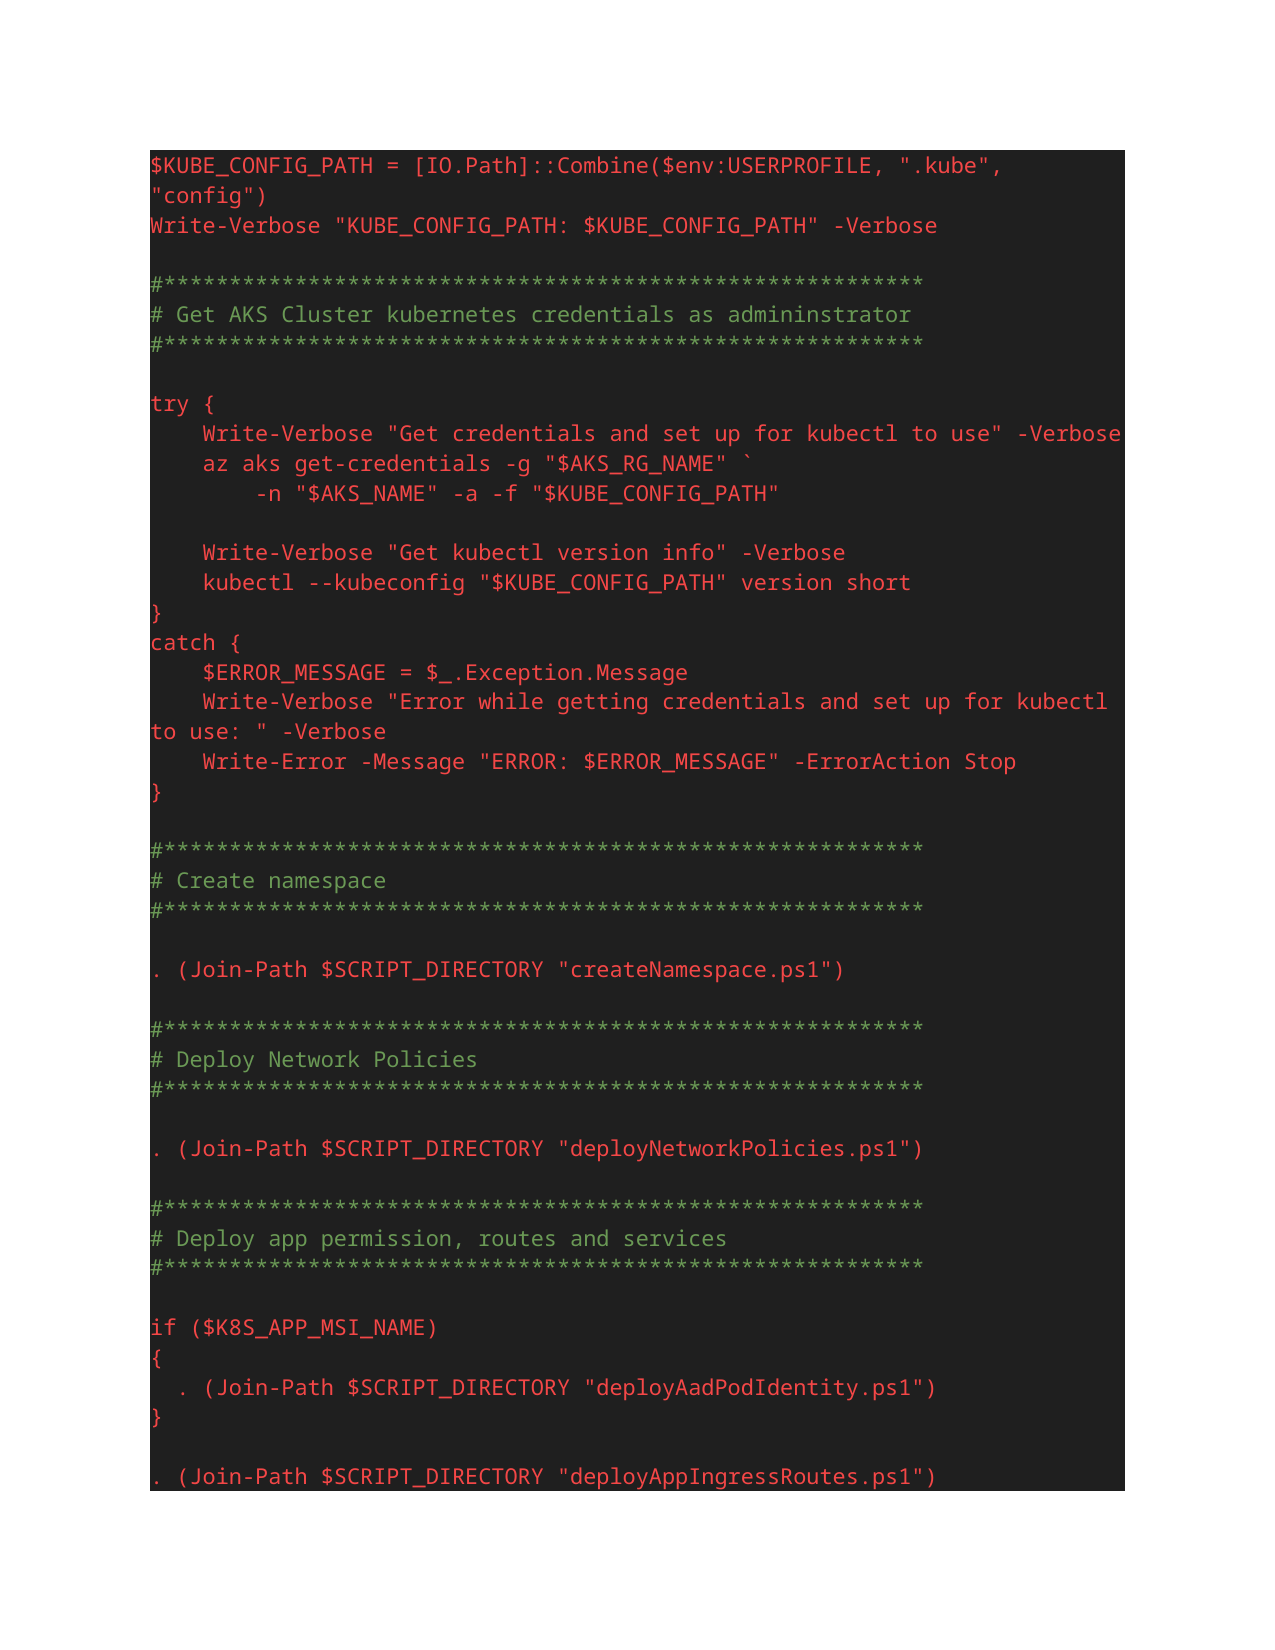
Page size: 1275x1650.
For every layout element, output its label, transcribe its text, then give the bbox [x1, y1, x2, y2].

text $ERROR_MESSAGE = $_.Exception.Message [150, 656, 1125, 686]
text # Deploy app permission, routes and services [150, 1222, 1125, 1252]
text az aks get-credentials -g "$AKS_RG_NAME" ` [150, 448, 1125, 478]
text Write-Verbose "KUBE_CONFIG_PATH: $KUBE_CONFIG_PATH" -Verbose [150, 209, 1125, 239]
text #********************************************************** [150, 835, 1125, 865]
text } [150, 1401, 1125, 1431]
text # Get AKS Cluster kubernetes credentials as admininstrator [150, 299, 1125, 329]
text catch { [150, 627, 1125, 656]
text } [150, 597, 1125, 627]
text #********************************************************** [150, 1014, 1125, 1044]
text Write-Verbose "Error while getting credentials and set up for kubectl to use: " -Verbose [150, 686, 1125, 746]
text $KUBE_CONFIG_PATH = [IO.Path]::Combine($env:USERPROFILE, ".kube", "config") [150, 150, 1125, 209]
text . (Join-Path $SCRIPT_DIRECTORY "deployNetworkPolicies.ps1") [150, 1133, 1125, 1163]
text Write-Error -Message "ERROR: $ERROR_MESSAGE" -ErrorAction Stop [150, 746, 1125, 776]
text . (Join-Path $SCRIPT_DIRECTORY "deployAadPodIdentity.ps1") [150, 1371, 1125, 1401]
text { [150, 1342, 1125, 1371]
text Write-Verbose "Get credentials and set up for kubectl to use" -Verbose [150, 418, 1125, 448]
text #********************************************************** [150, 1193, 1125, 1222]
text #********************************************************** [150, 1073, 1125, 1103]
text . (Join-Path $SCRIPT_DIRECTORY "deployAppIngressRoutes.ps1") [150, 1461, 1125, 1491]
text -n "$AKS_NAME" -a -f "$KUBE_CONFIG_PATH" [150, 478, 1125, 507]
text kubectl --kubeconfig "$KUBE_CONFIG_PATH" version short [150, 567, 1125, 597]
text Write-Verbose "Get kubectl version info" -Verbose [150, 537, 1125, 567]
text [150, 269, 1125, 299]
text try { [150, 388, 1125, 418]
text } [150, 776, 1125, 805]
text # Deploy Network Policies [150, 1044, 1125, 1073]
text . (Join-Path $SCRIPT_DIRECTORY "createNamespace.ps1") [150, 954, 1125, 984]
text #********************************************************** [150, 329, 1125, 358]
text if ($K8S_APP_MSI_NAME) [150, 1312, 1125, 1342]
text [150, 1252, 1125, 1282]
text #********************************************************** [150, 895, 1125, 924]
text # Create namespace [150, 865, 1125, 895]
